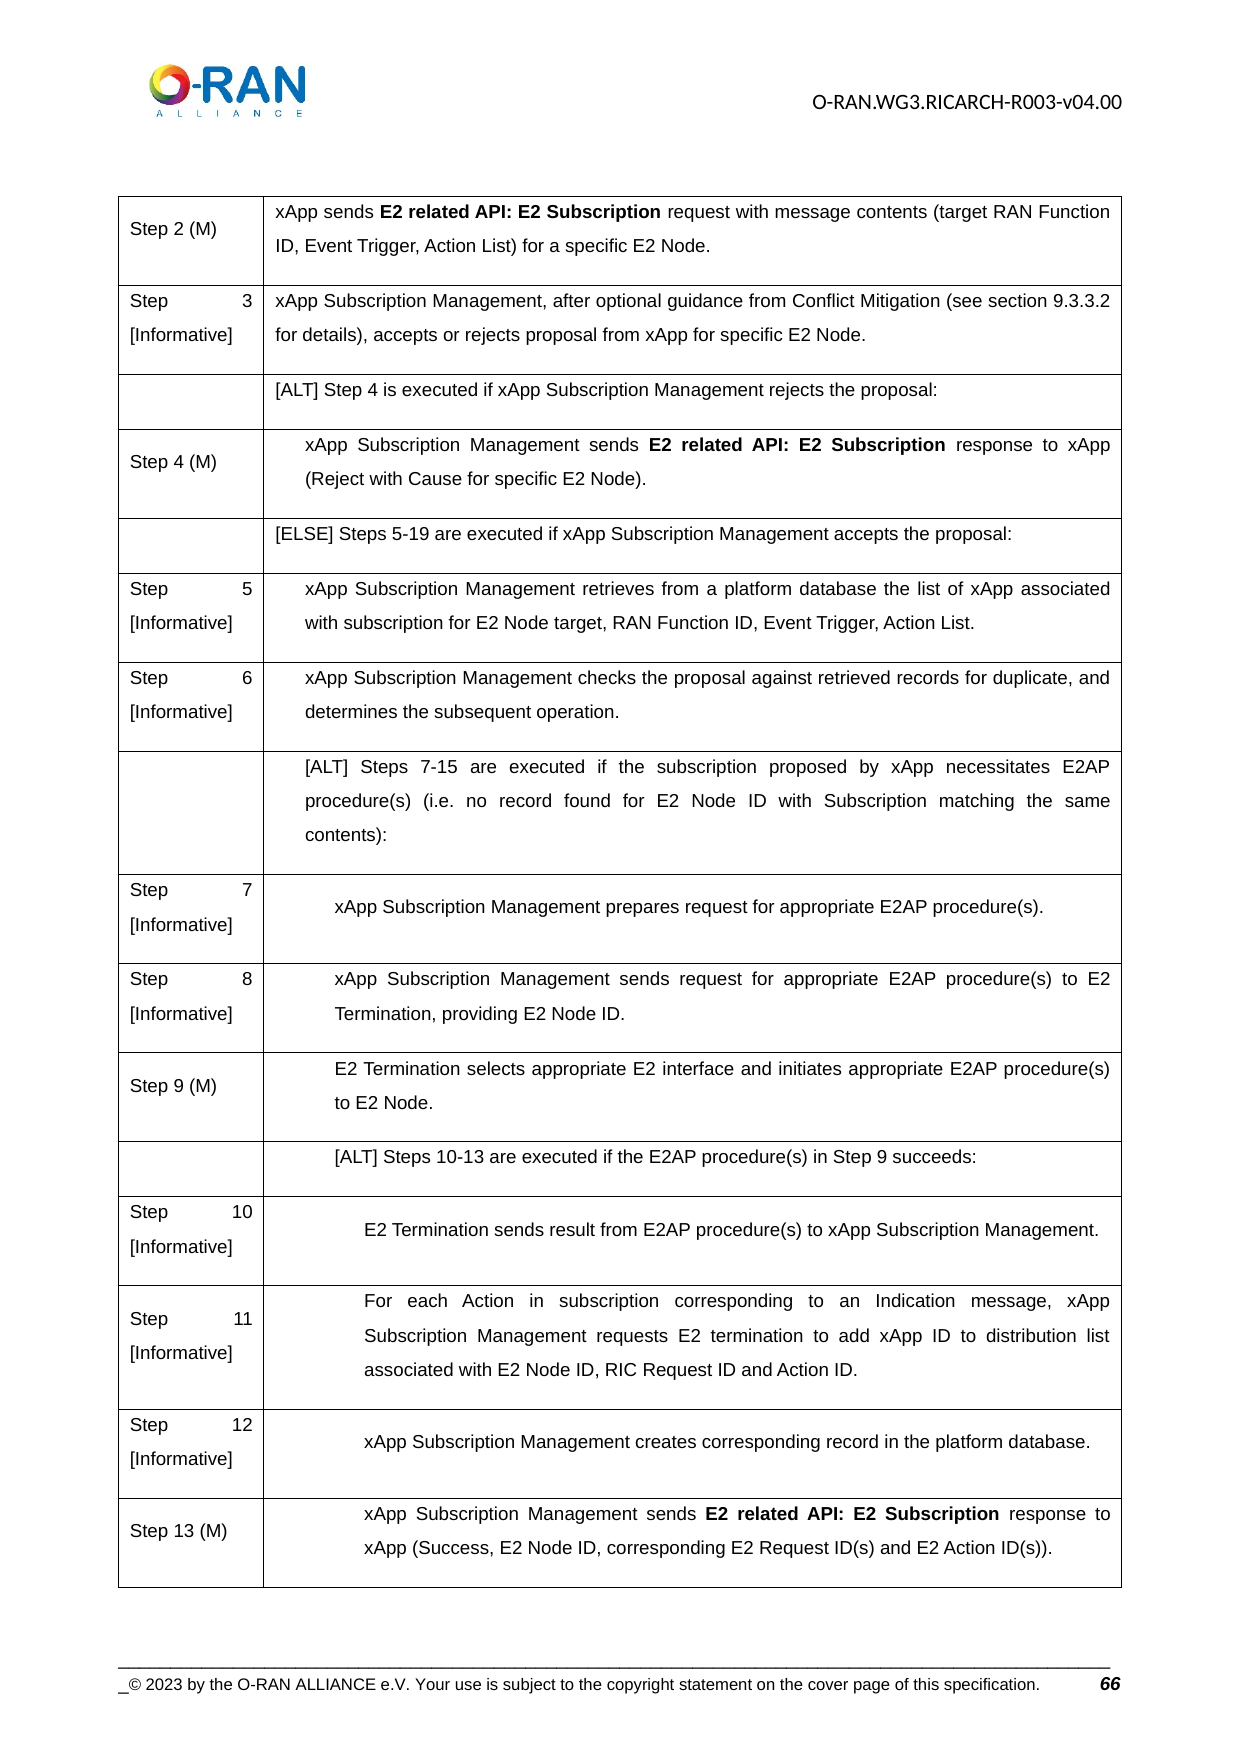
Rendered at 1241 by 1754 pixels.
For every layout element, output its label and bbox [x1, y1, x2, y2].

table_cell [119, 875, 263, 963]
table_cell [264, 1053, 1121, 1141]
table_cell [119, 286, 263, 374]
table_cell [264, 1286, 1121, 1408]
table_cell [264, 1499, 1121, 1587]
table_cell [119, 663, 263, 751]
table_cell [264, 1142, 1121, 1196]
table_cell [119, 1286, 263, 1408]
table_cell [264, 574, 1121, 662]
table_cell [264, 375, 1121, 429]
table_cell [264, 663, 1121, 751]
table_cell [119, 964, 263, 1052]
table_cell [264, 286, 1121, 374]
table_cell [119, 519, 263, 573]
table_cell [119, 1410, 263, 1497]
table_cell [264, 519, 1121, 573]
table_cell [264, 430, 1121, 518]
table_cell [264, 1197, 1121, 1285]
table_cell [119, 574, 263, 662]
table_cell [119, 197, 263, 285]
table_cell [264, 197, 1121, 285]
picture [139, 51, 315, 123]
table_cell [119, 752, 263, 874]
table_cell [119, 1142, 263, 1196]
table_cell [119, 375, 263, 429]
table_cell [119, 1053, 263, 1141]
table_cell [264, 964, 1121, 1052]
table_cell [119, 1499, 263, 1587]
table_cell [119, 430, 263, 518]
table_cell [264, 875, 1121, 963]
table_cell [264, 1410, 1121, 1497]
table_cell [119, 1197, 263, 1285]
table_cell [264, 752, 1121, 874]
